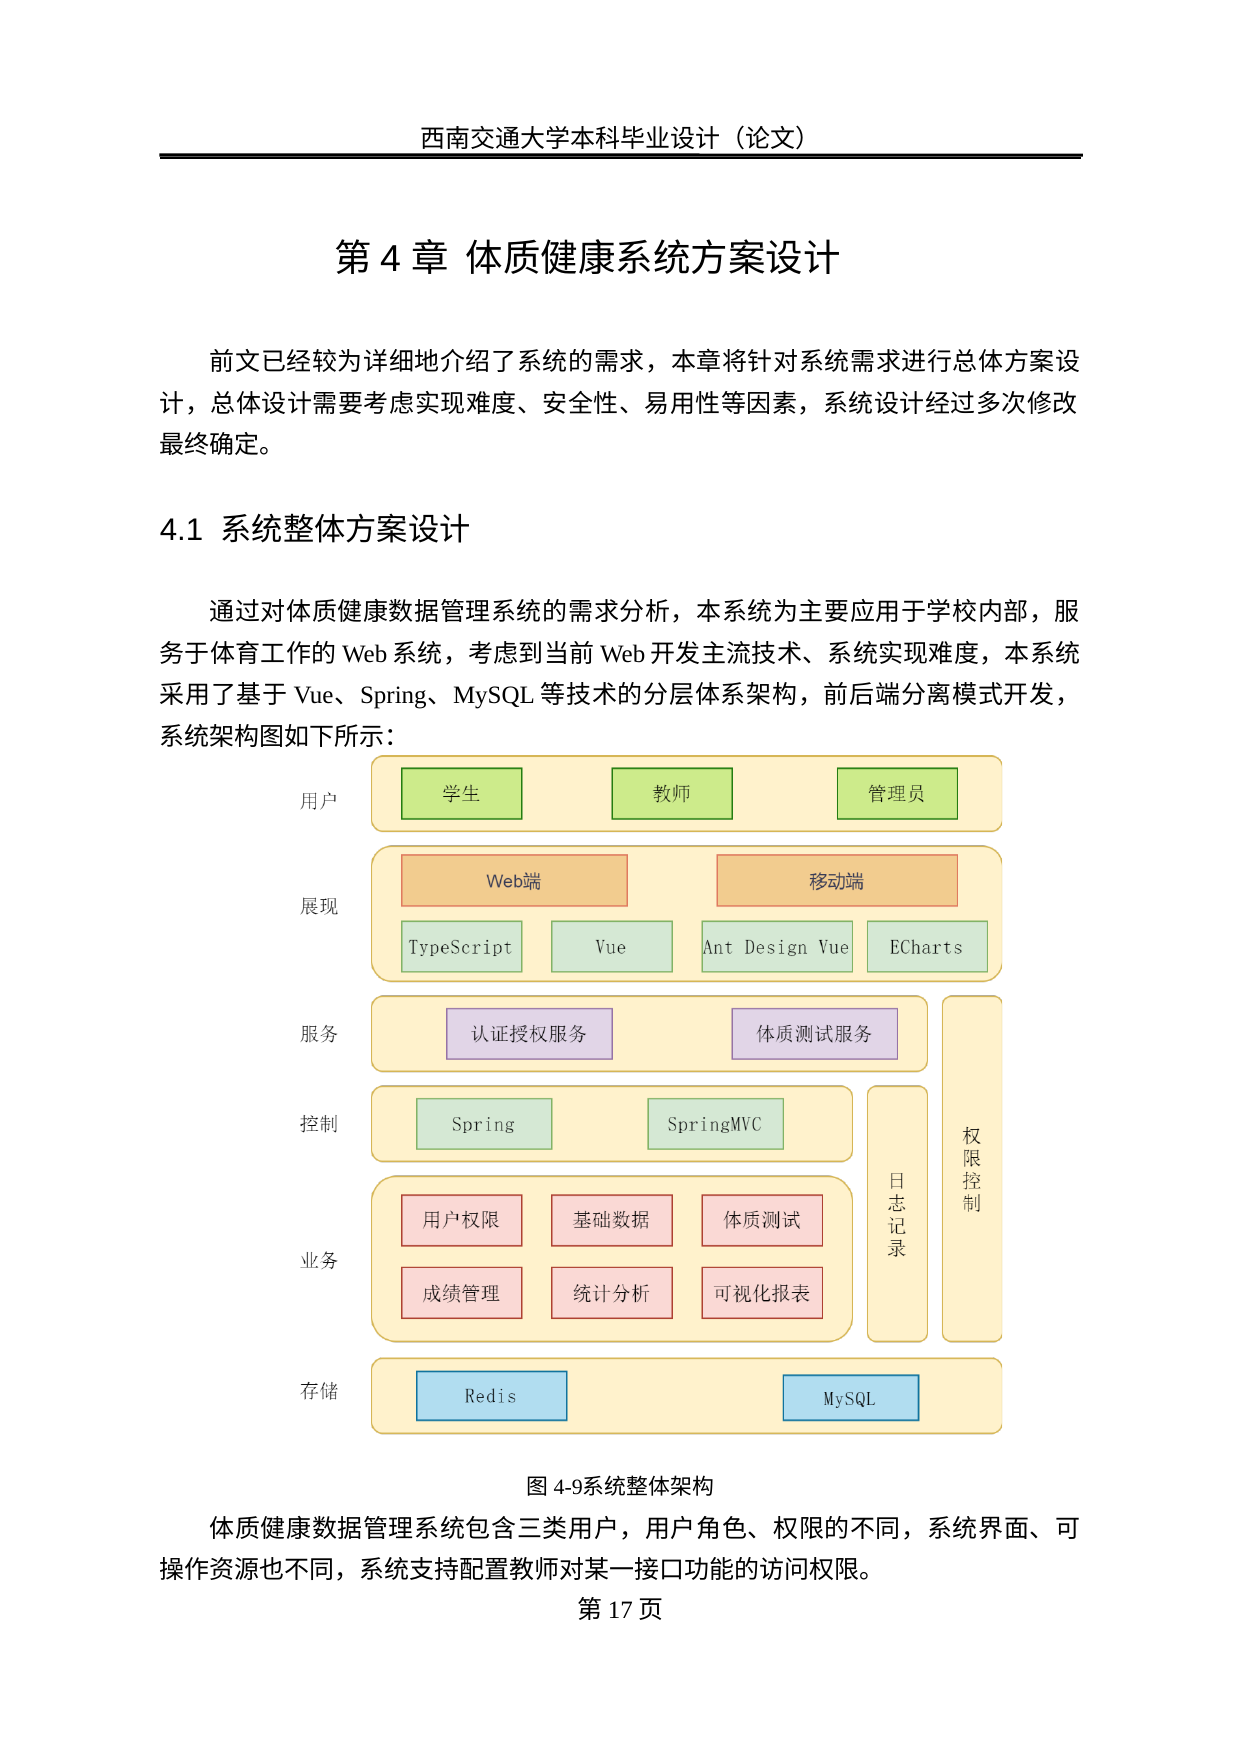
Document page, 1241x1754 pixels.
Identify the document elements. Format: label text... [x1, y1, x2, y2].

text 前文已经较为详细地介绍了系统的需求，本章将针对系统需求进行总体方案设计，总体设计需要考虑实现难度、安全性、易用性等因素，系统设计经过多次修改最终确定。 [159, 339, 1081, 464]
text 通过对体质健康数据管理系统的需求分析，本系统为主要应用于学校内部，服务于体育工作的Web系统，考虑到当前Web开发主流技术、系统实现难度，本系统采用了基于Vue、Spring、MySQL等技术的分层体系架构，前后端分离模式开发，系统架构图如下所示： [159, 589, 1081, 756]
subtitle 系统整体方案设计 [159, 485, 1081, 568]
subtitle 体质健康系统方案设计 [159, 214, 1081, 297]
text 体质健康数据管理系统包含三类用户，用户角色、权限的不同，系统界面、可操作资源也不同，系统支持配置教师对某一接口功能的访问权限。 [159, 1506, 1081, 1589]
picture [288, 755, 1003, 1435]
